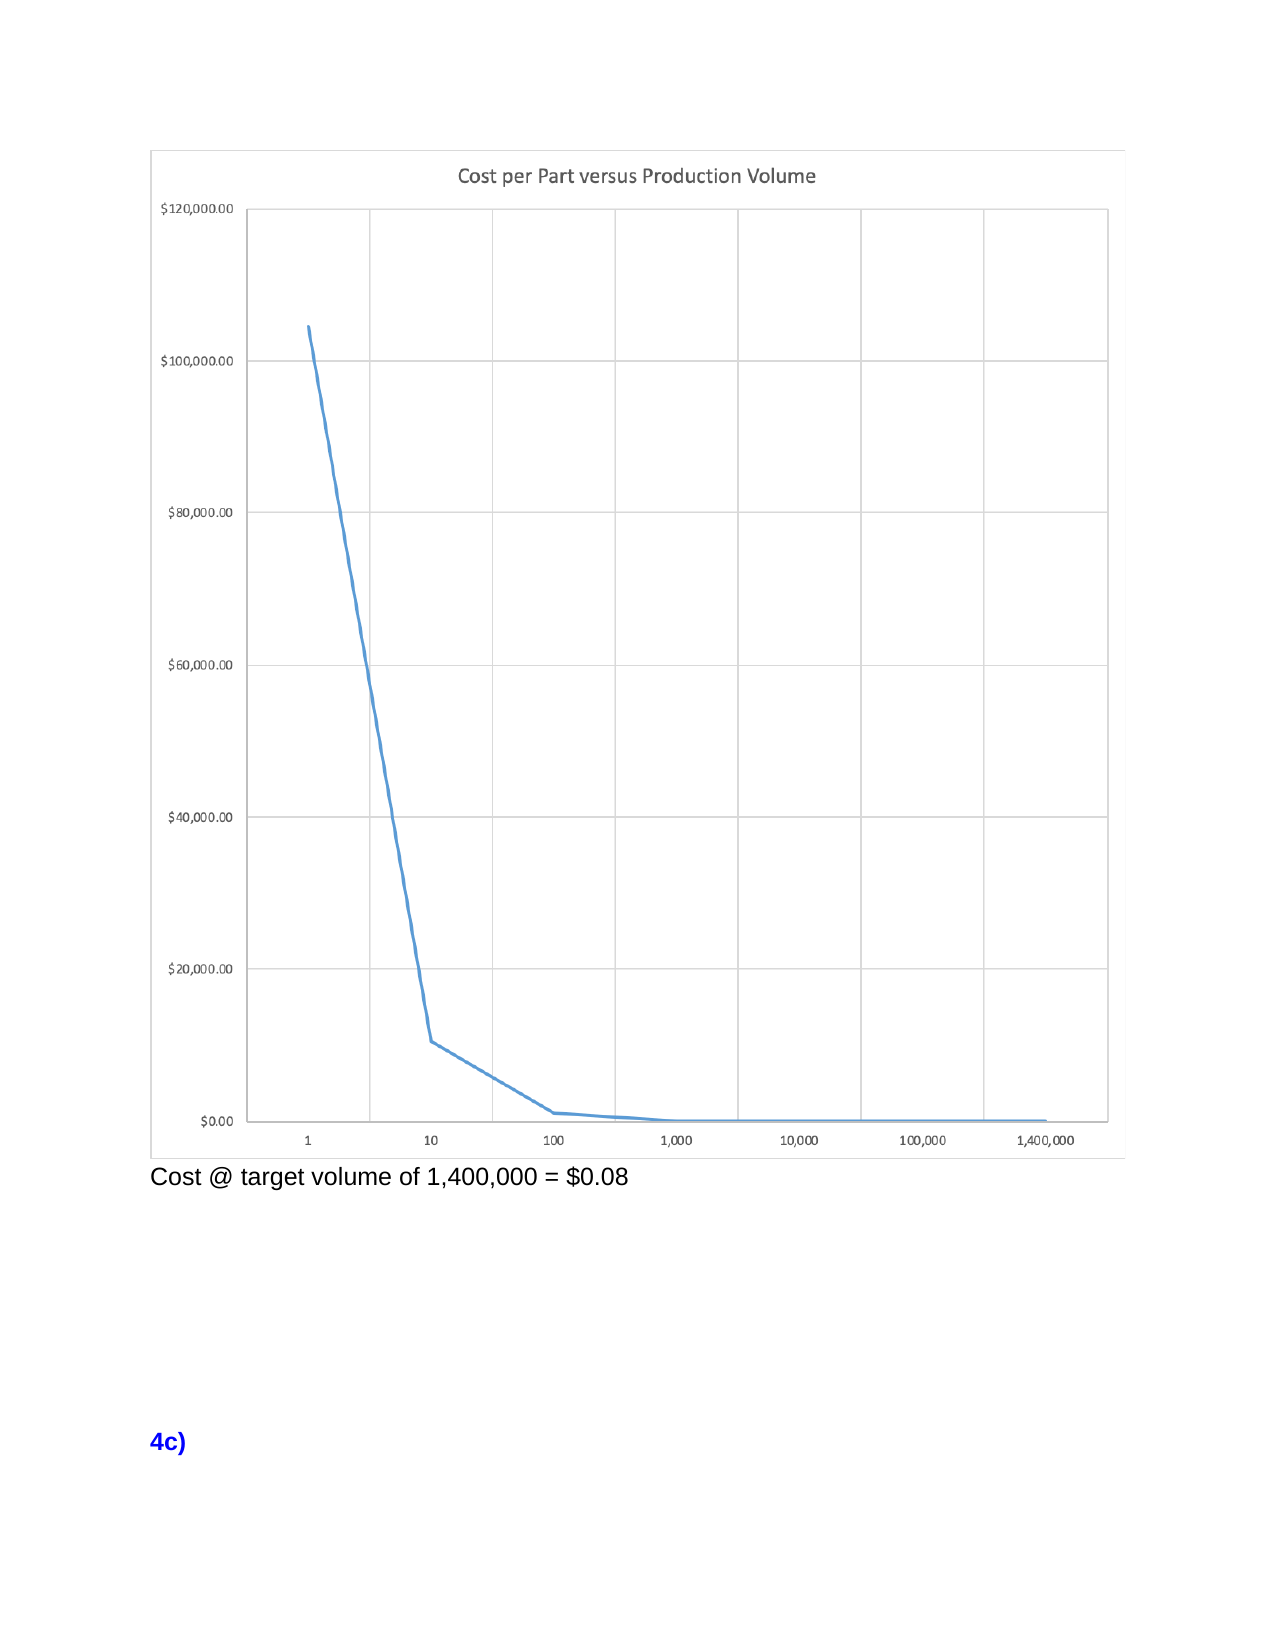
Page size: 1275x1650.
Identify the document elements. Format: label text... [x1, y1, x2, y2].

text 4c) [150, 1426, 1125, 1455]
text Cost @ target volume of 1,400,000 = $0.08 [150, 1162, 1125, 1191]
picture [150, 150, 1125, 1159]
